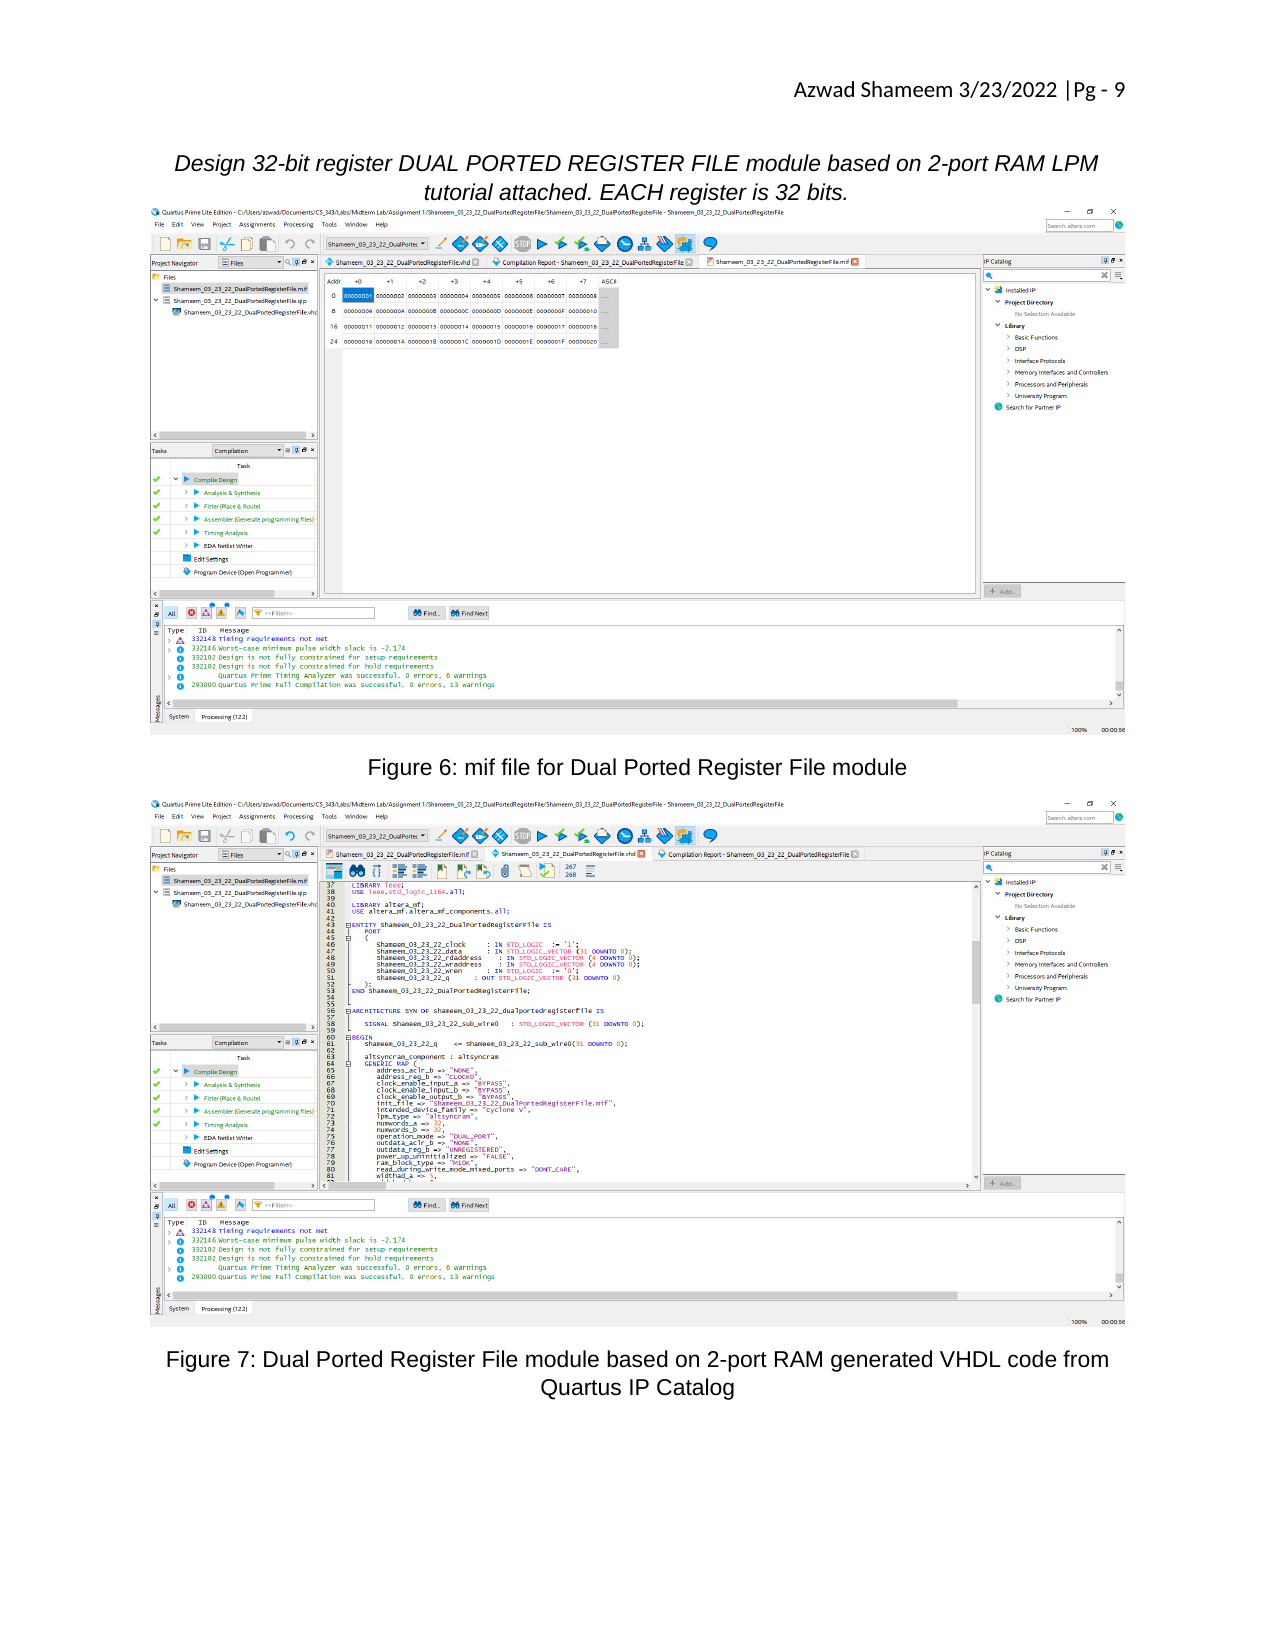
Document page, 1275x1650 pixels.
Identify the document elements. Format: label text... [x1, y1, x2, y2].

text Figure 6: mif file for Dual Ported Register File module [150, 754, 1125, 780]
text Figure 7: Dual Ported Register File module based on 2-port RAM generated VHDL code from Quartus IP Catalog [150, 1346, 1125, 1401]
picture [150, 798, 1125, 1327]
picture [150, 206, 1125, 735]
subtitle Design 32-bit register DUAL PORTED REGISTER FILE module based on 2-port RAM LPM tutorial attached. EACH register is 32 bits. [150, 150, 1125, 205]
